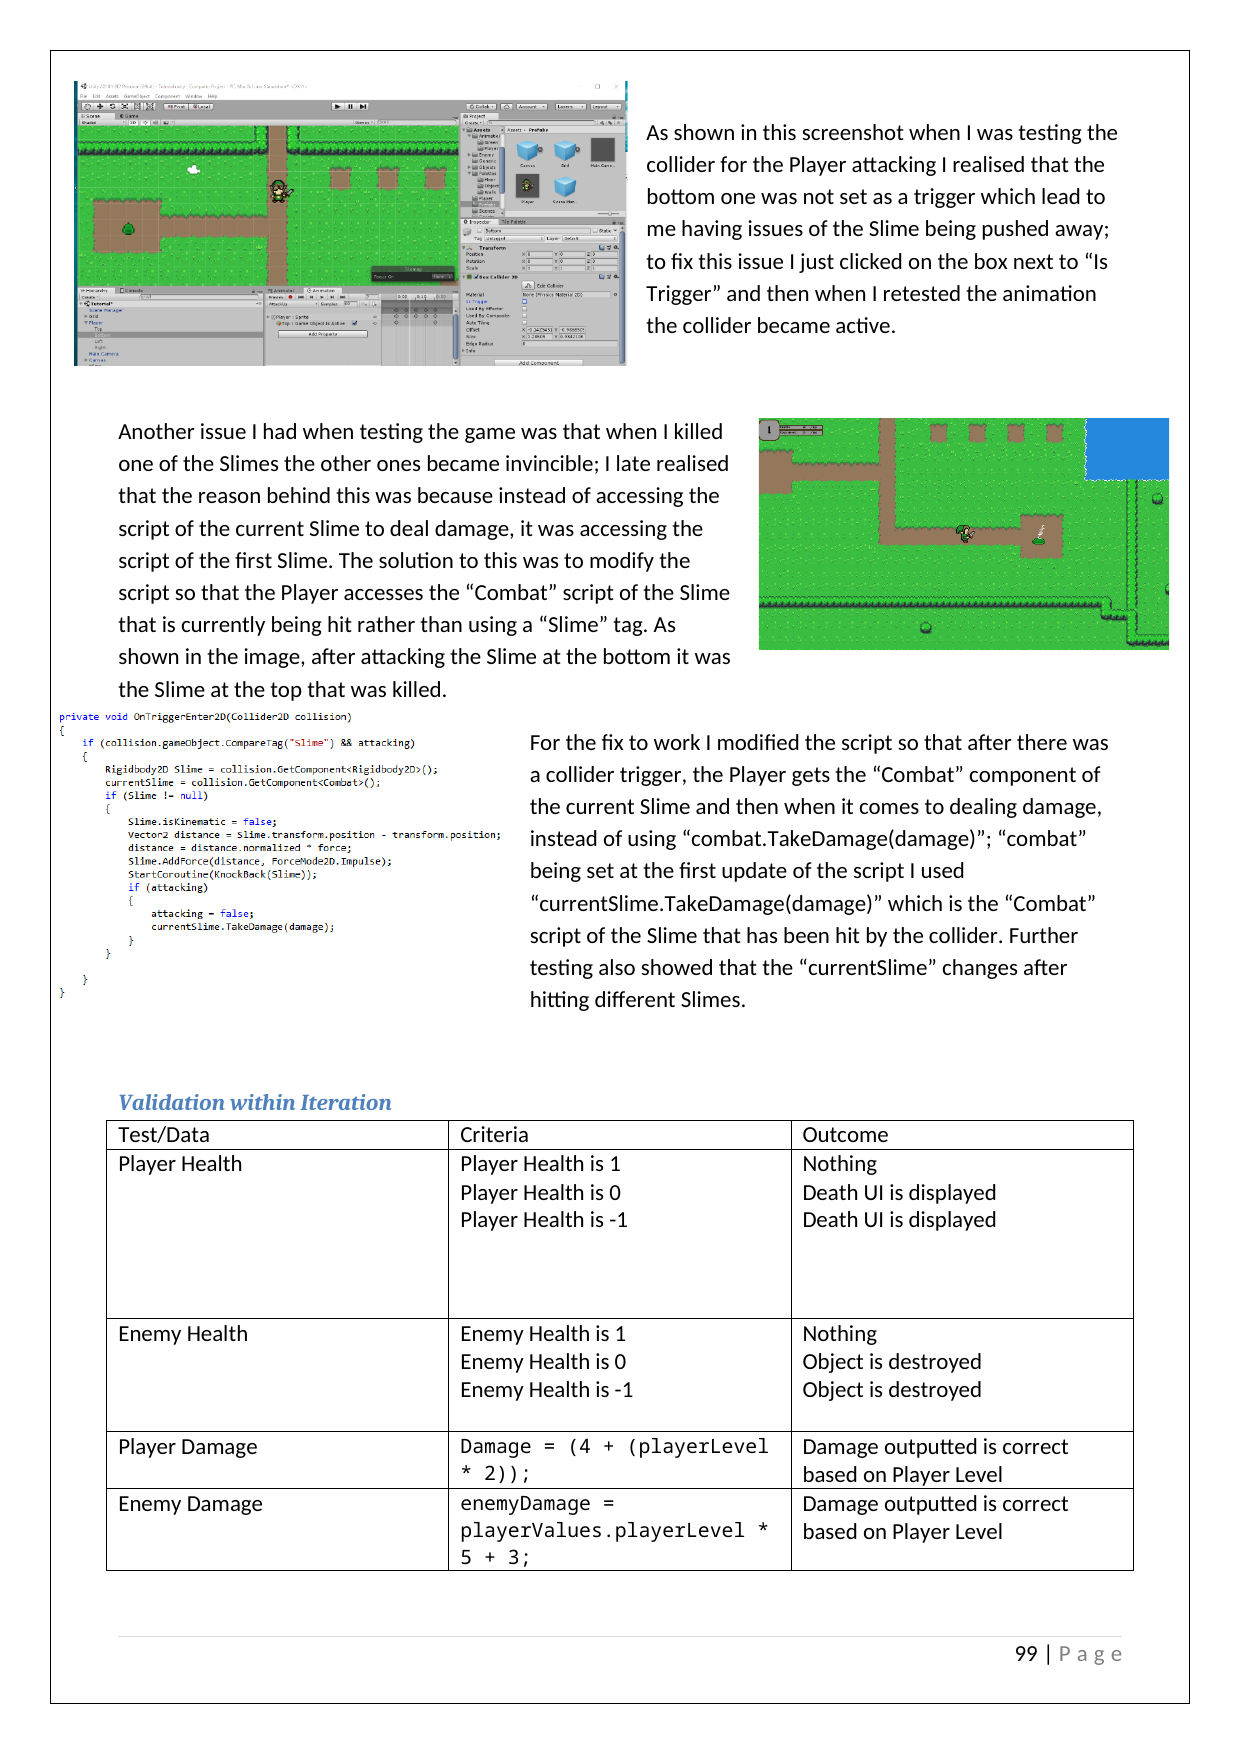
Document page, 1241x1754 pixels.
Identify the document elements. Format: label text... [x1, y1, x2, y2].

text As shown in this screenshot when I was testing the collider for the Player attacking I realised that the bottom one was not set as a trigger which lead to me having issues of the Slime being pushed away; to fix this issue I just clicked on the box next to “Is Trigger” and then when I retested the animation the collider became active. [628, 118, 1122, 339]
table_cell Enemy Damage [107, 1489, 448, 1570]
table_header Criteria [449, 1121, 791, 1148]
table_cell Enemy Health [107, 1319, 448, 1431]
picture [758, 418, 1170, 650]
table_header Outcome [792, 1121, 1133, 1148]
picture [57, 709, 511, 1001]
table_cell Player Health [107, 1150, 448, 1318]
table_cell Damage outputted is correct based on Player Level [792, 1489, 1133, 1570]
table_cell Nothing Death UI is displayed Death UI is displayed [792, 1150, 1133, 1318]
table_cell Nothing Object is destroyed Object is destroyed [792, 1319, 1133, 1431]
table_cell Player Health is 1 Player Health is 0 Player Health is -1 [449, 1150, 791, 1318]
table_cell Enemy Health is 1 Enemy Health is 0 Enemy Health is -1 [449, 1319, 791, 1431]
picture [74, 81, 628, 366]
table_cell enemyDamage = playerValues.playerLevel * 5 + 3; [449, 1489, 791, 1570]
table_cell Player Damage [107, 1432, 448, 1488]
table_cell Damage outputted is correct based on Player Level [792, 1432, 1133, 1488]
subtitle Validation within Iteration [118, 1089, 1122, 1116]
table_cell Damage = (4 + (playerLevel * 2)); [449, 1432, 791, 1488]
table_header Test/Data [107, 1121, 448, 1148]
